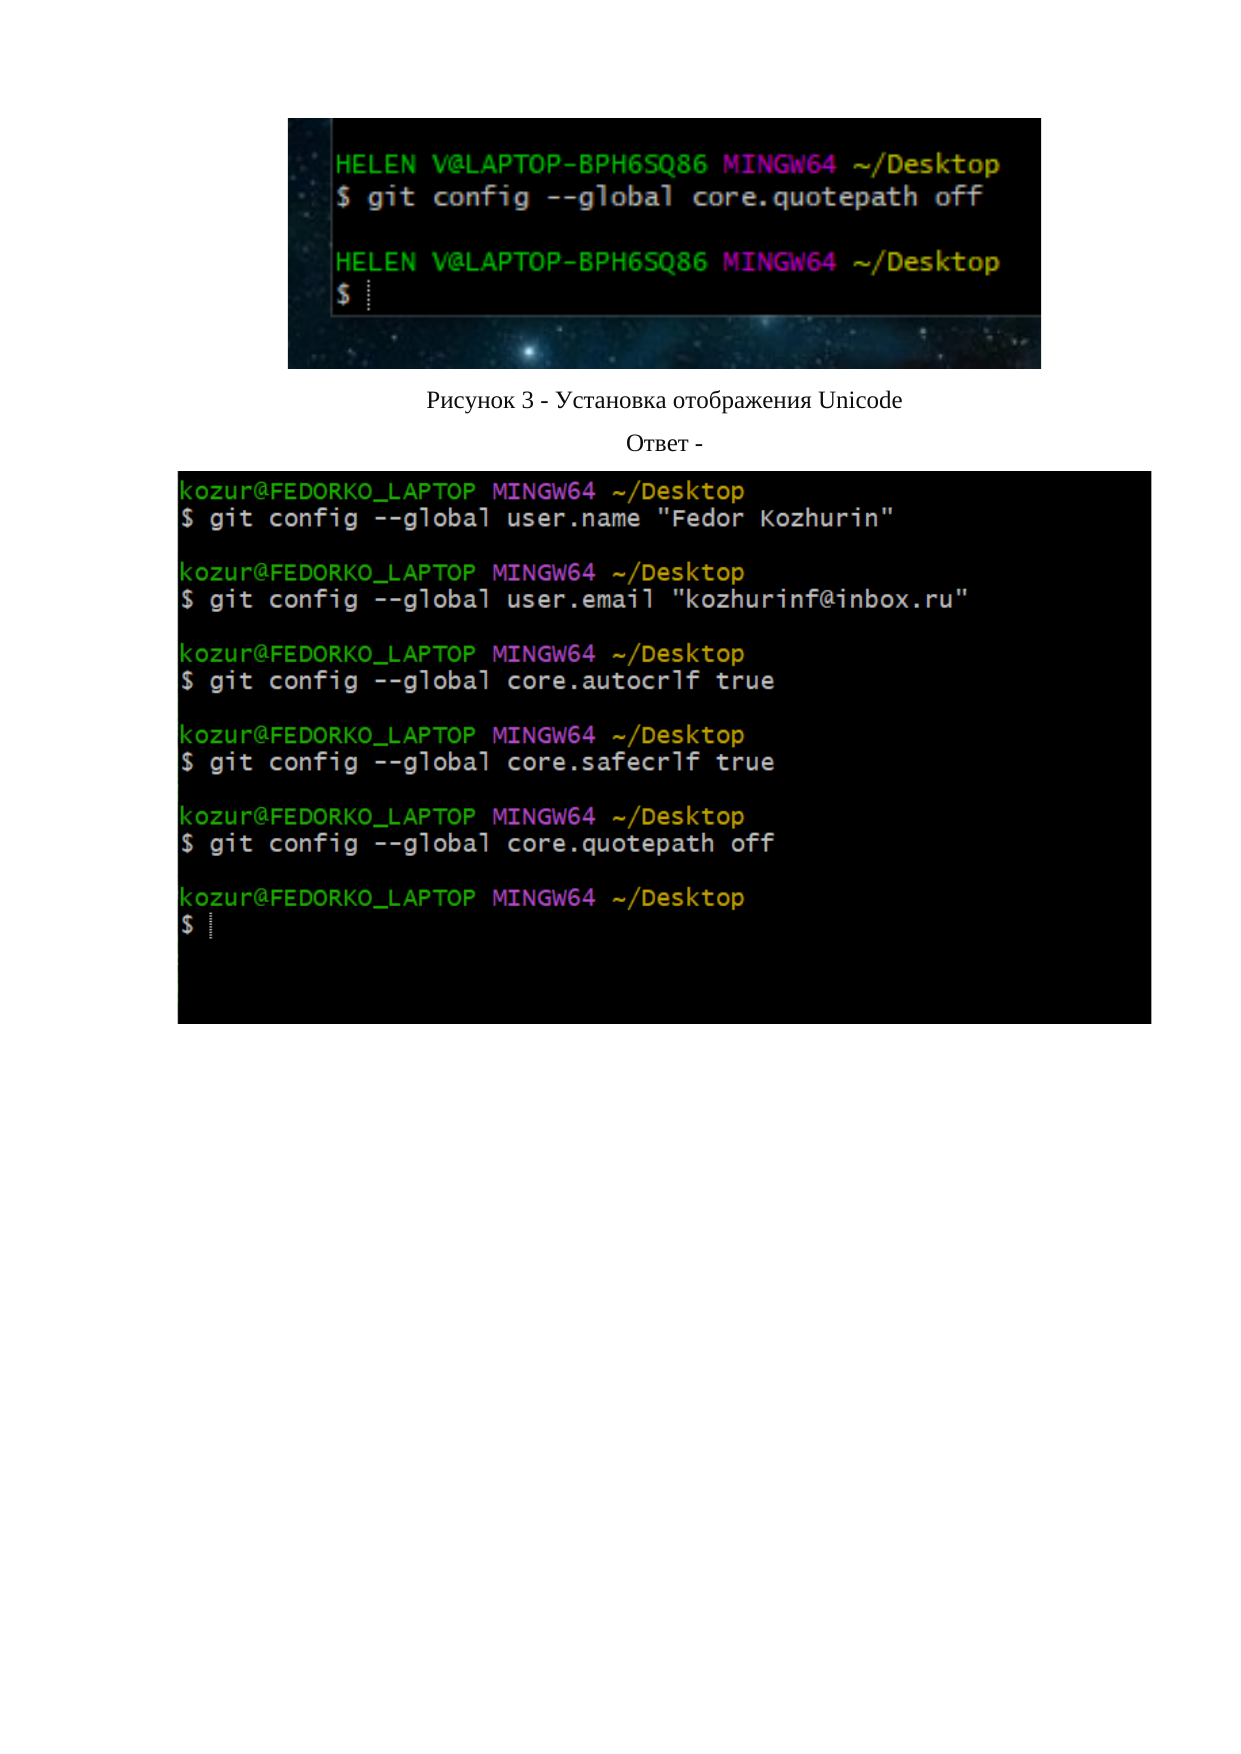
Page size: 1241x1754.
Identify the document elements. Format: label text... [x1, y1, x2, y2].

text Рисунок 3 - Установка отображения Unicode Ответ - [177, 385, 1152, 471]
picture [287, 118, 1042, 369]
picture [608, 357, 615, 363]
picture [177, 471, 1152, 1024]
